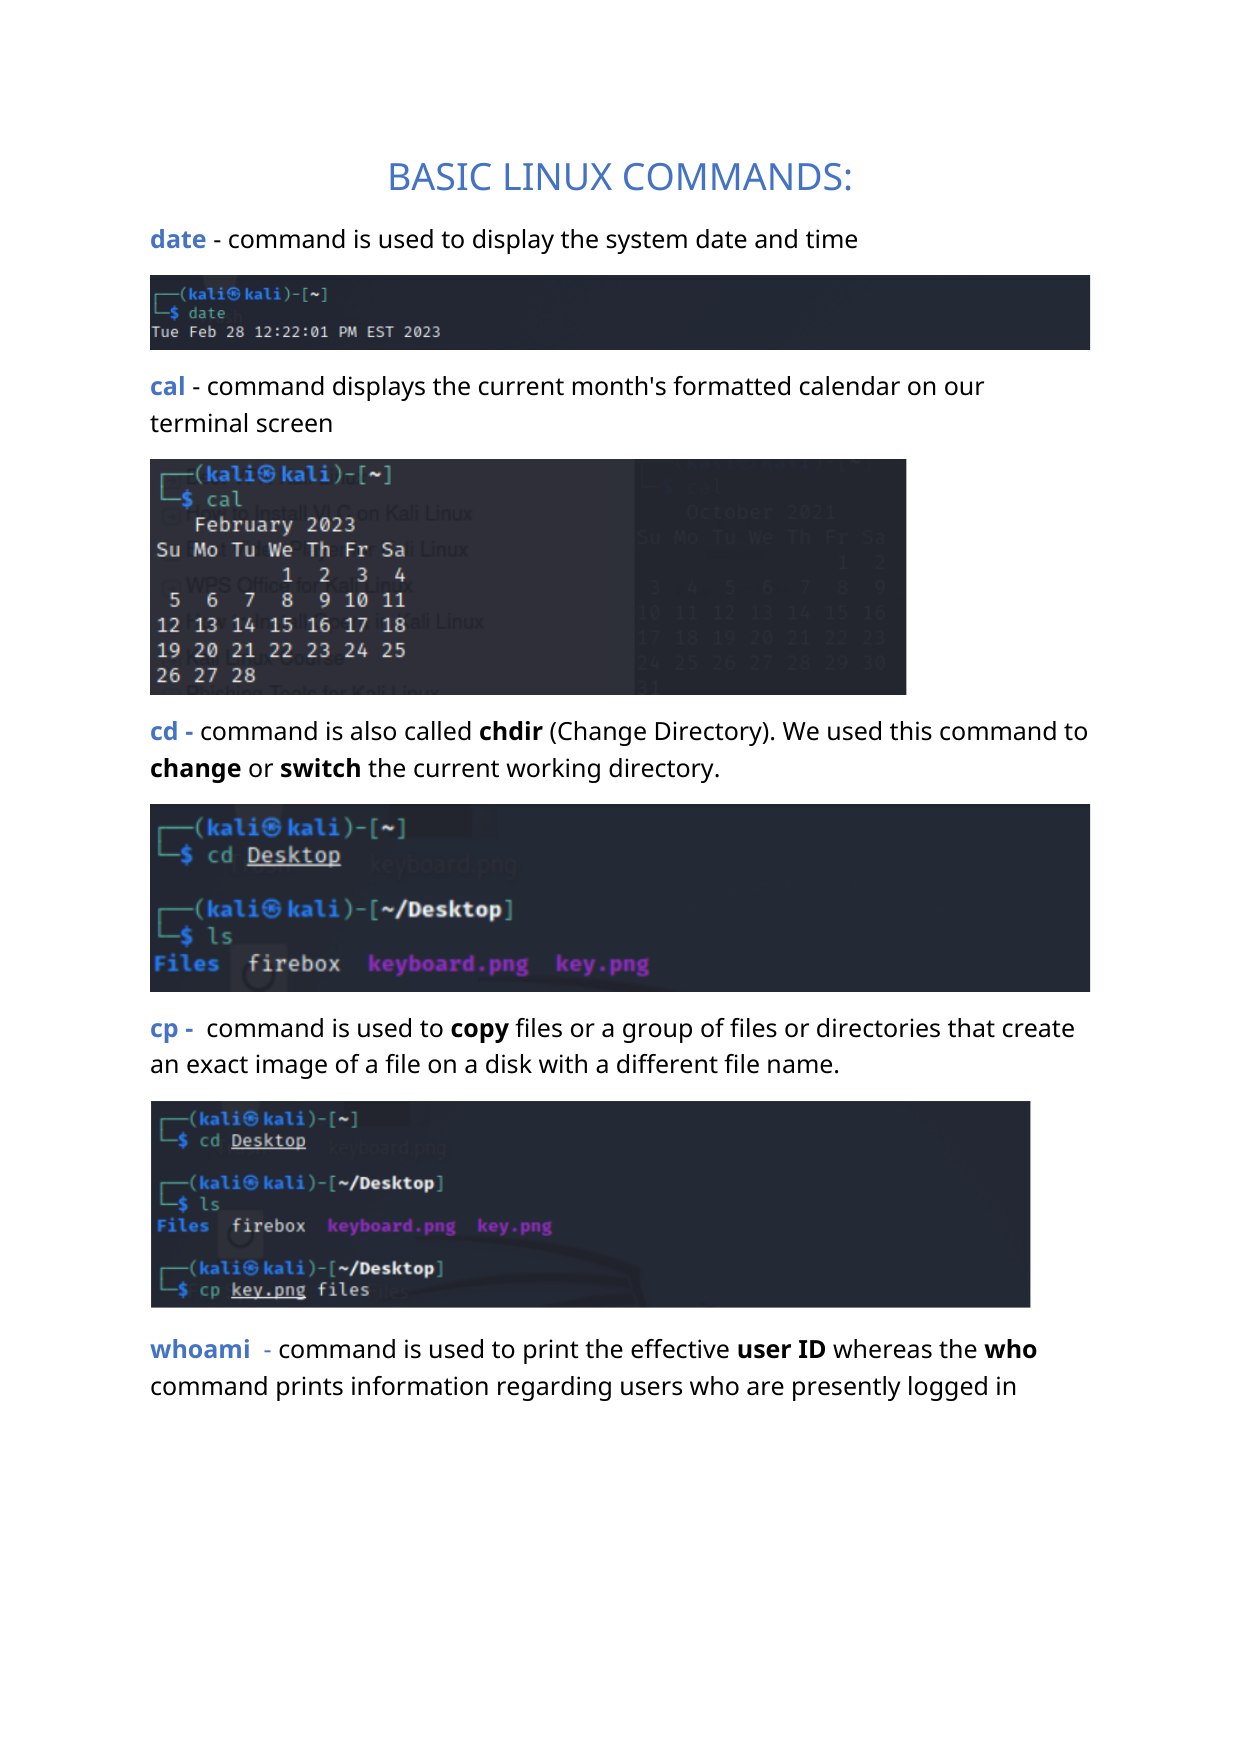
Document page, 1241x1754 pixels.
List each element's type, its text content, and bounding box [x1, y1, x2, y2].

picture [150, 275, 1091, 350]
text cd - command is also called chdir (Change Directory). We used this command to change or switch the current working directory. [150, 714, 1090, 785]
text BASIC LINUX COMMANDS: [150, 150, 1090, 201]
picture [150, 804, 1091, 992]
text whoami - command is used to print the effective user ID whereas the who command prints information regarding users who are presently logged in [150, 1332, 1090, 1403]
picture [150, 459, 907, 695]
picture [150, 1100, 1085, 1313]
text cal - command displays the current month's formatted calendar on our terminal screen [150, 369, 1090, 440]
text cp - command is used to copy files or a group of files or directories that create an exact image of a file on a disk with a different file name. [150, 1010, 1090, 1081]
text date - command is used to display the system date and time [150, 222, 1090, 256]
